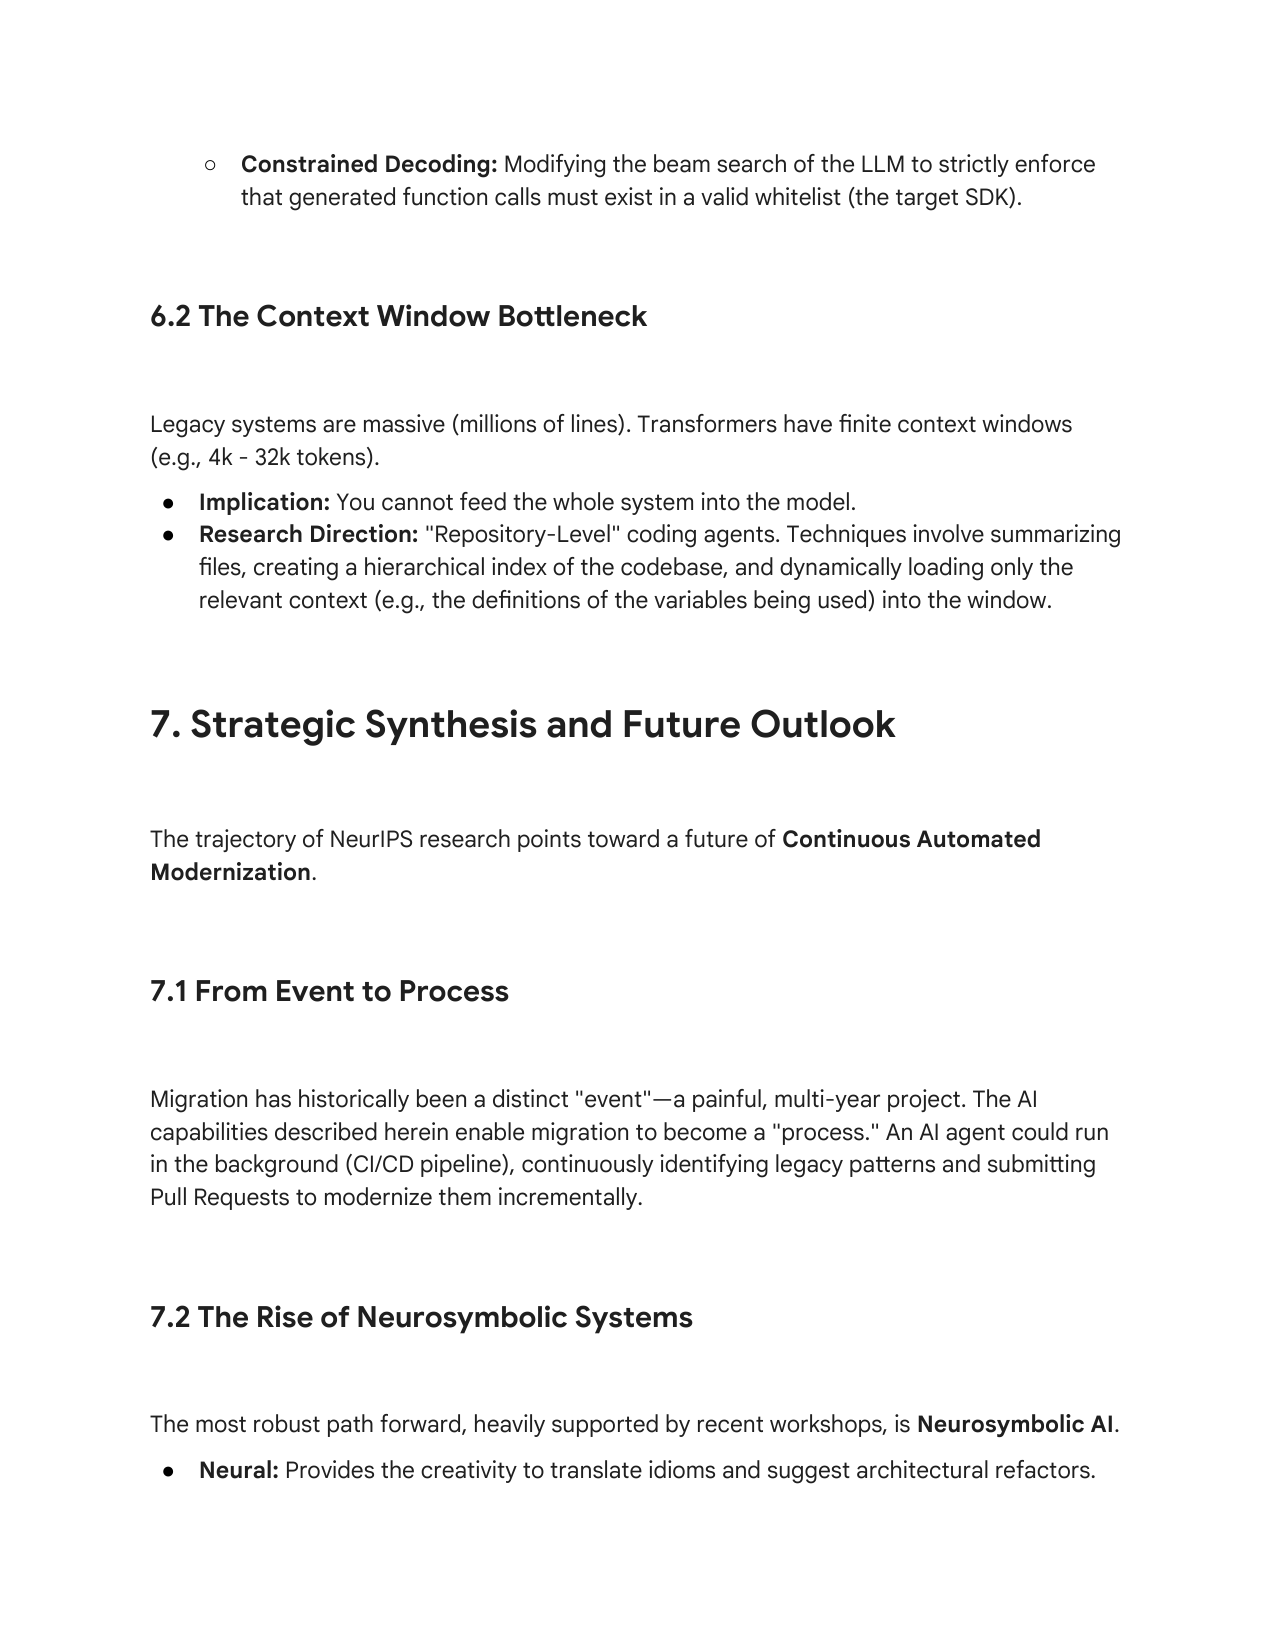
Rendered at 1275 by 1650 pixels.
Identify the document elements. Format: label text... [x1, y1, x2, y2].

text The trajectory of NeurIPS research points toward a future of Continuous Automated Modernization. [150, 825, 1125, 887]
text Migration has historically been a distinct "event"—a painful, multi-year project. The AI capabilities described herein enable migration to become a "process." An AI agent could run in the background (CI/CD pipeline), continuously identifying legacy patterns and submitting Pull Requests to modernize them incrementally. [150, 1085, 1125, 1212]
subtitle 7. Strategic Synthesis and Future Outlook [150, 701, 1125, 748]
text The most robust path forward, heavily supported by recent workshops, is Neurosymbolic AI. [150, 1411, 1125, 1439]
subtitle 7.1 From Event to Process [150, 973, 1125, 1010]
list Research Direction: "Repository-Level" coding agents. Techniques involve summarizing files, creating a hierarchical index of the codebase, and dynamically loading only the relevant context (e.g., the definitions of the variables being used) into the window. [161, 521, 1125, 615]
text Legacy systems are massive (millions of lines). Transformers have finite context windows (e.g., 4k - 32k tokens). [150, 410, 1125, 471]
list Implication: You cannot feed the whole system into the model. [161, 488, 1125, 517]
subtitle 6.2 The Context Window Bottleneck [150, 298, 1125, 335]
list Neural: Provides the creativity to translate idioms and suggest architectural refactors. [161, 1456, 1125, 1484]
list Constrained Decoding: Modifying the beam search of the LLM to strictly enforce that generated function calls must exist in a valid whitelist (the target SDK). [203, 150, 1125, 211]
subtitle 7.2 The Rise of Neurosymbolic Systems [150, 1299, 1125, 1335]
